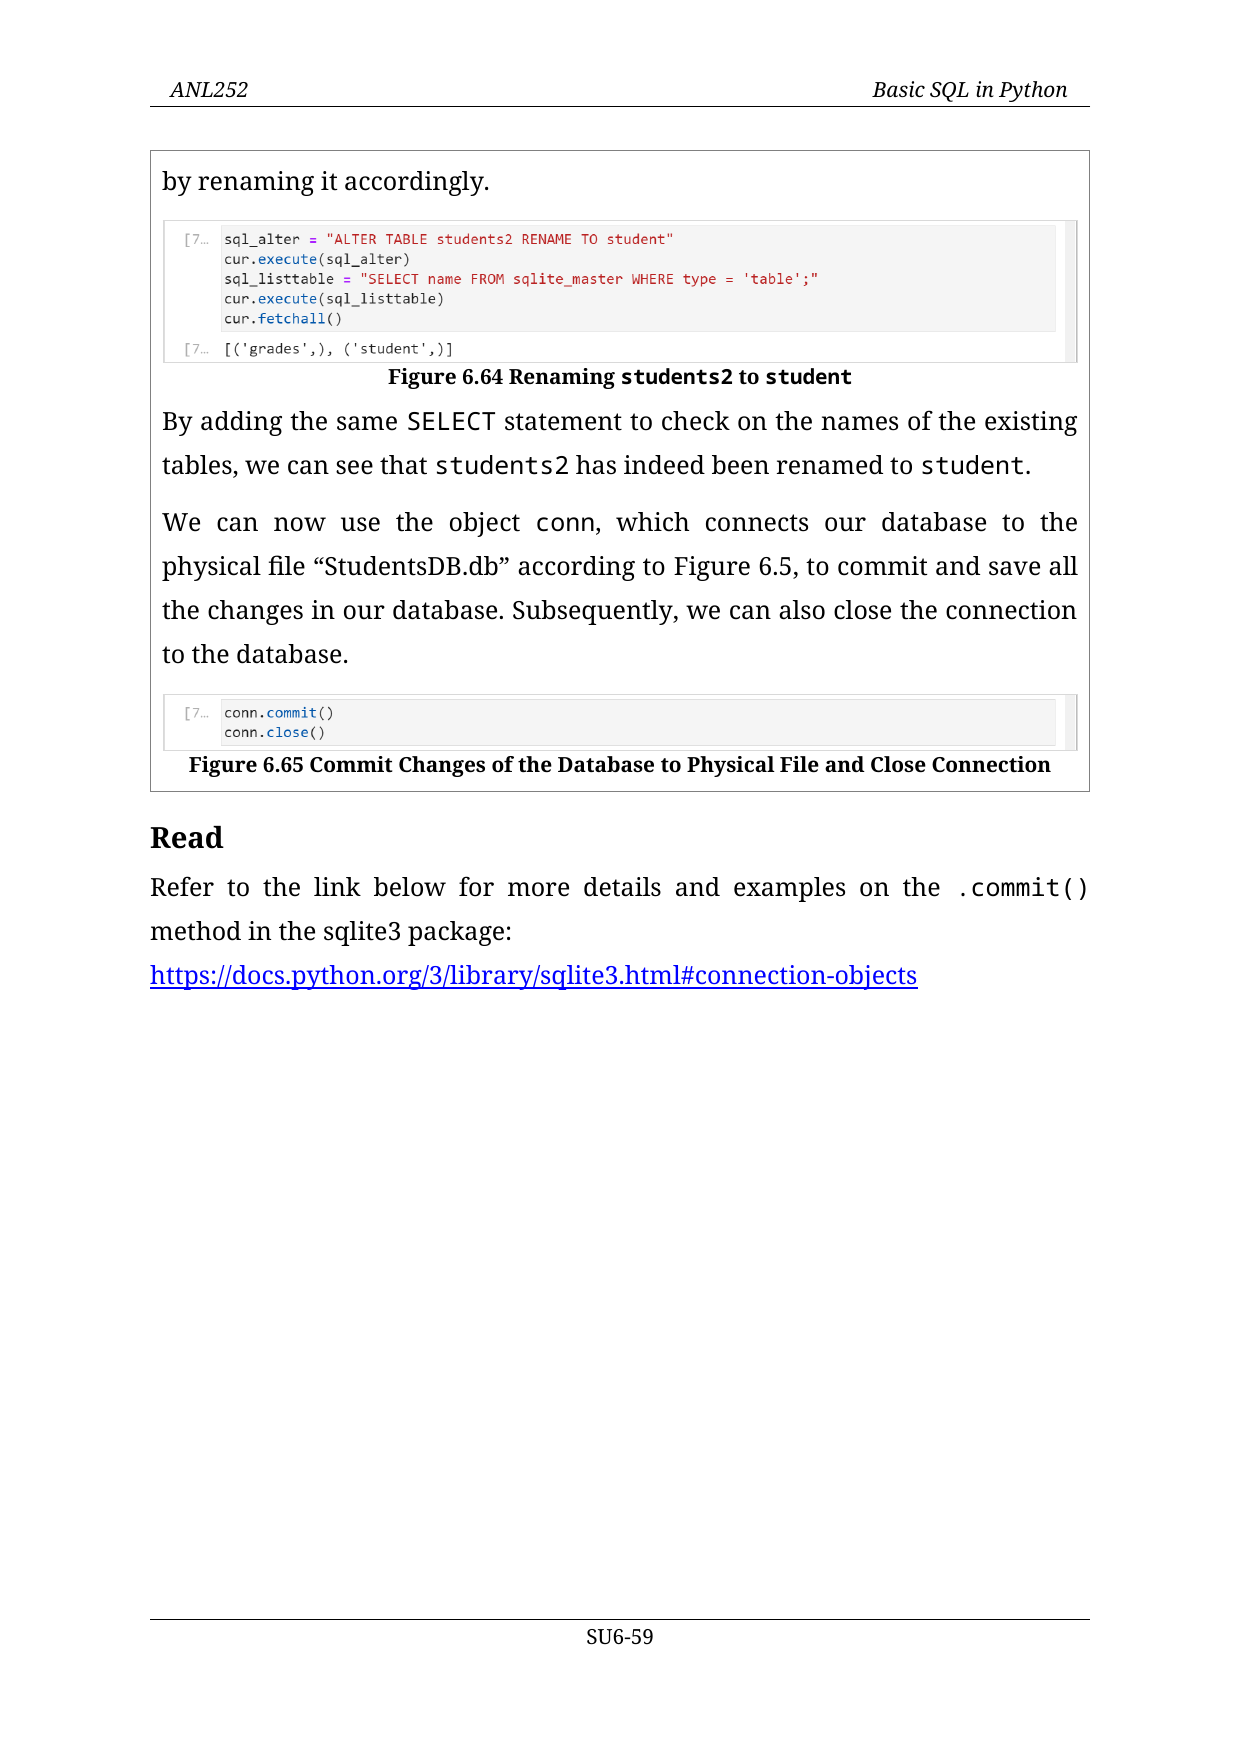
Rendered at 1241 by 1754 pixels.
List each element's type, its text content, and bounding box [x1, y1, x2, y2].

text https://docs.python.org/3/library/sqlite3.html#connection-objects [150, 958, 1090, 992]
text Refer to the link below for more details and examples on the .commit() method in the sqlite3 package: [150, 869, 1090, 948]
text Read [150, 817, 1090, 857]
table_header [151, 151, 1089, 791]
picture [164, 695, 1077, 750]
picture [164, 221, 1077, 362]
